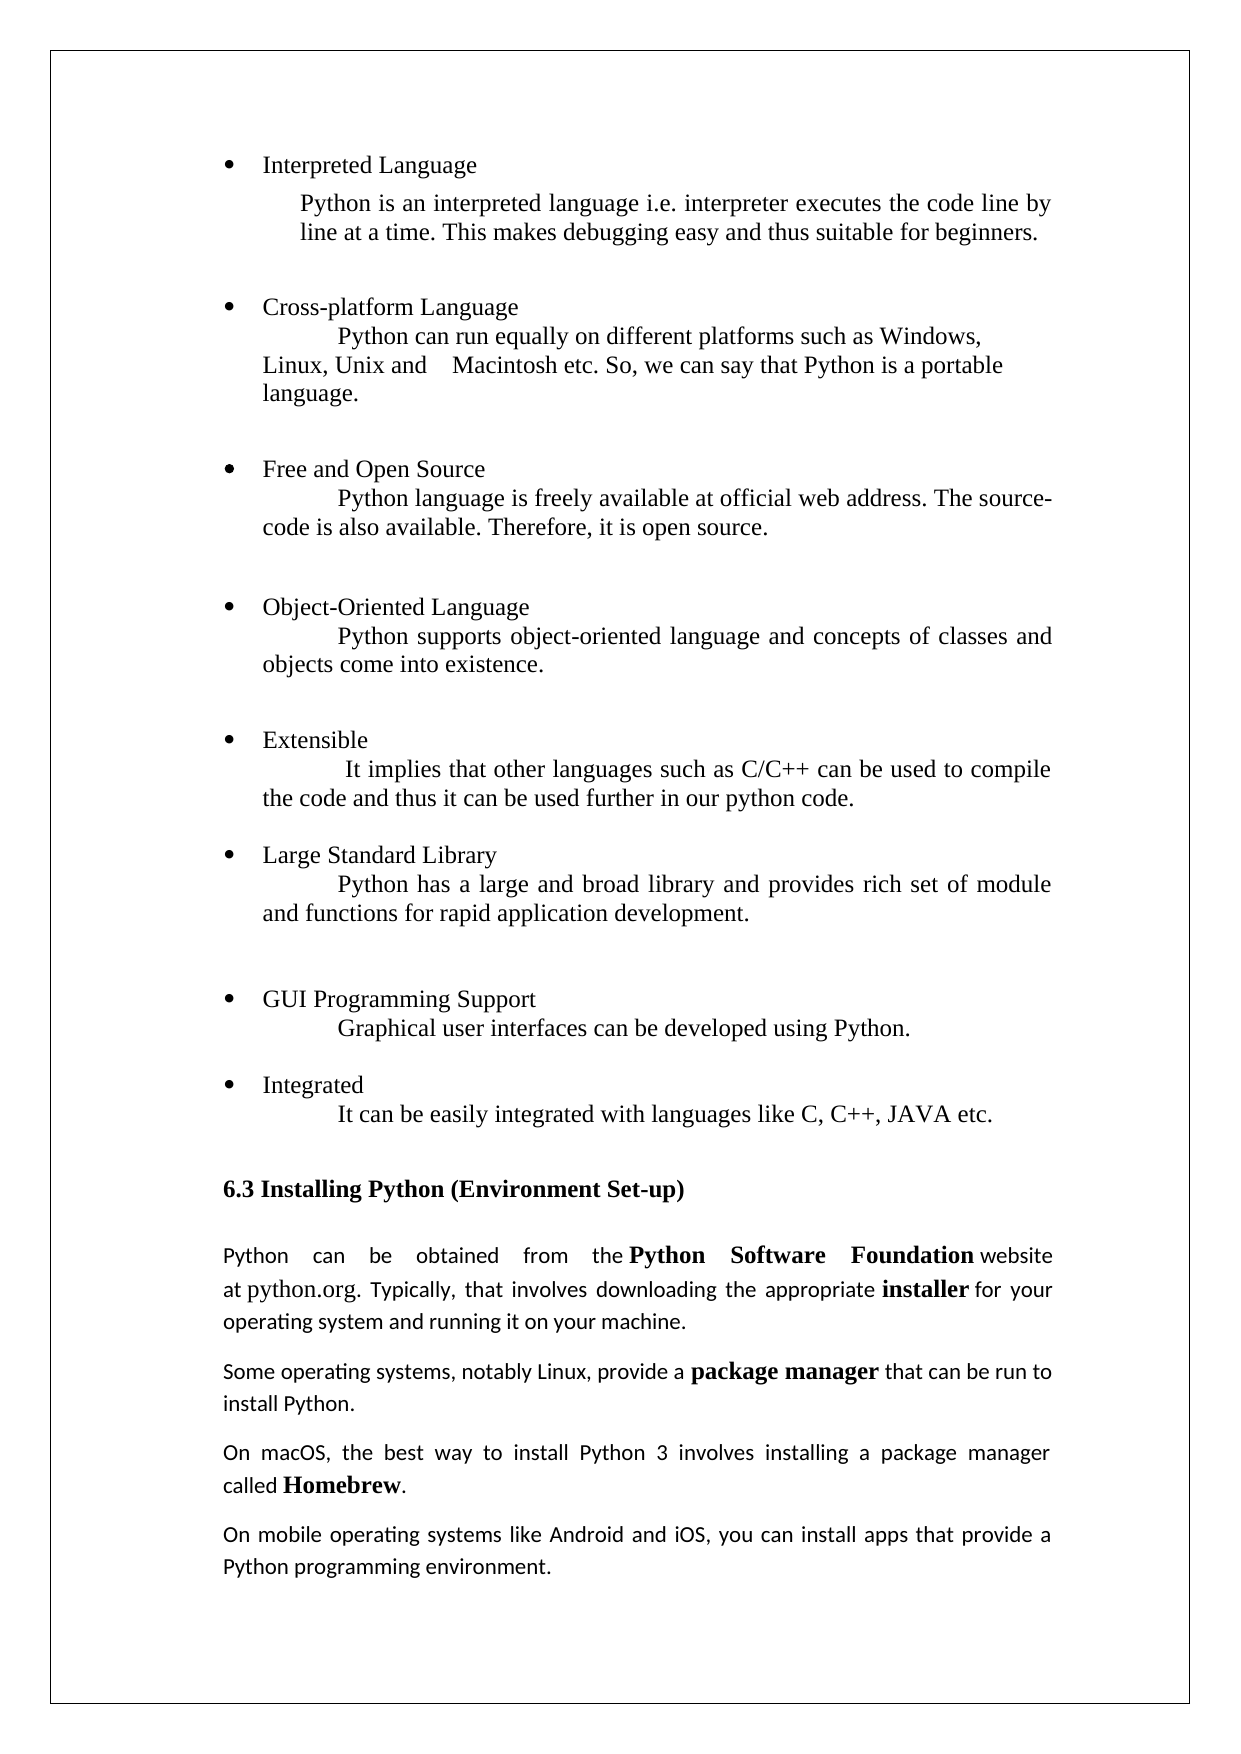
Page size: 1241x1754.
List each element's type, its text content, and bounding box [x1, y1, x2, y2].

text 6.3 Installing Python (Environment Set-up) [223, 1174, 1053, 1202]
list Extensible [225, 725, 1053, 754]
list Object-Oriented Language [225, 592, 1053, 621]
text On mobile operating systems like Android and iOS, you can install apps that provide a Python programming environment. [223, 1520, 1053, 1580]
list Free and Open Source [225, 454, 1053, 483]
list Python language is freely available at official web address. The source-code is also available. Therefore, it is open source. [262, 483, 1053, 540]
text Python is an interpreted language i.e. interpreter executes the code line by line at a time. This makes debugging easy and thus suitable for beginners. [300, 188, 1053, 245]
list Interpreted Language [225, 150, 1053, 179]
list Python supports object-oriented language and concepts of classes and objects come into existence. [262, 621, 1053, 678]
text On macOS, the best way to install Python 3 involves installing a package manager called Homebrew. [223, 1438, 1053, 1499]
list Python has a large and broad library and provides rich set of module and functions for rapid application development. [262, 869, 1053, 926]
list Integrated [225, 1070, 1053, 1099]
text Some operating systems, notably Linux, provide a package manager that can be run to install Python. [223, 1356, 1053, 1417]
list Graphical user interfaces can be developed using Python. [262, 1013, 1053, 1041]
text Python can be obtained from the Python Software Foundation website at python.org. Typically, that involves downloading the appropriate installer for your operating system and running it on your machine. [223, 1240, 1053, 1335]
list It can be easily integrated with languages like C, C++, JAVA etc. [262, 1099, 1053, 1128]
list Large Standard Library [225, 840, 1053, 869]
list GUI Programming Support [225, 984, 1053, 1013]
list It implies that other languages such as C/C++ can be used to compile the code and thus it can be used further in our python code. [262, 754, 1053, 811]
list Cross-platform Language [225, 292, 1053, 321]
list Python can run equally on different platforms such as Windows, Linux, Unix and Macintosh etc. So, we can say that Python is a portable language. [262, 321, 1053, 407]
